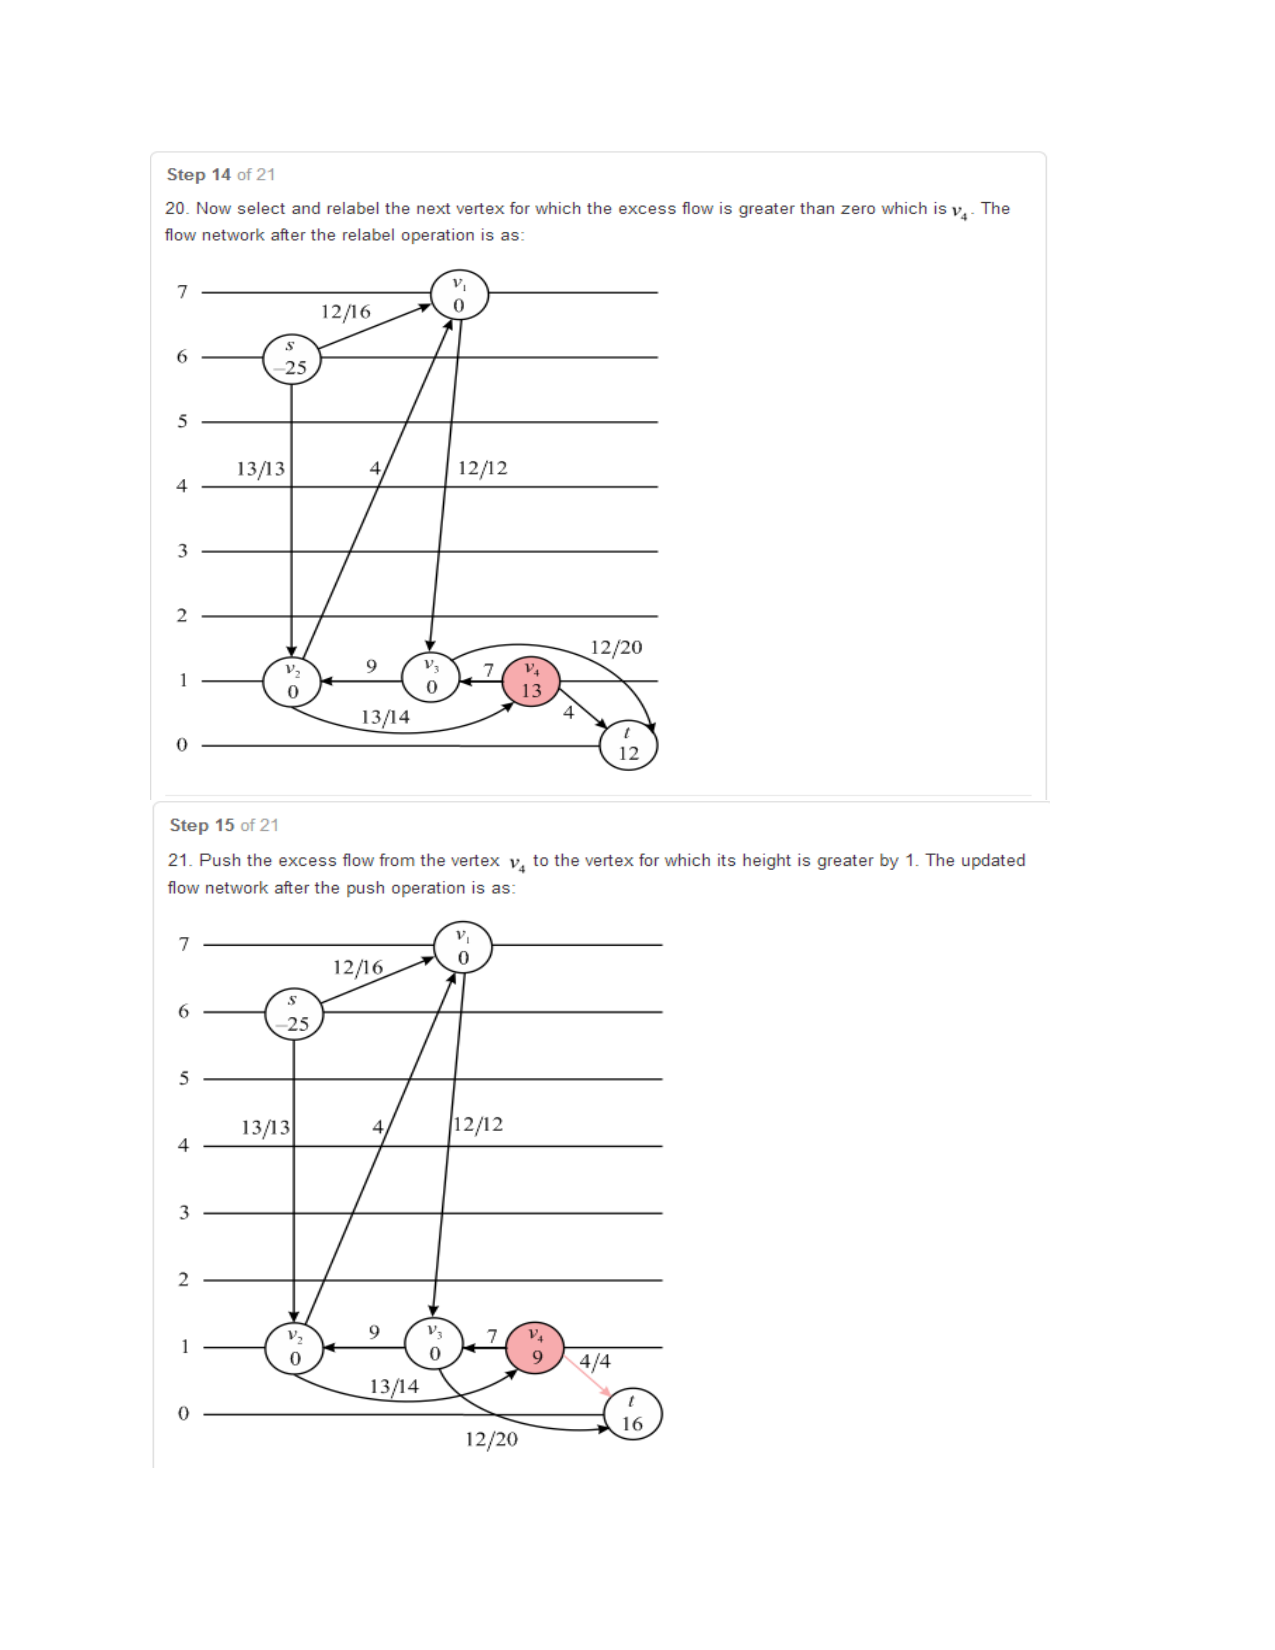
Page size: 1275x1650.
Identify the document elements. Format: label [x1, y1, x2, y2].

picture [150, 149, 1050, 1468]
